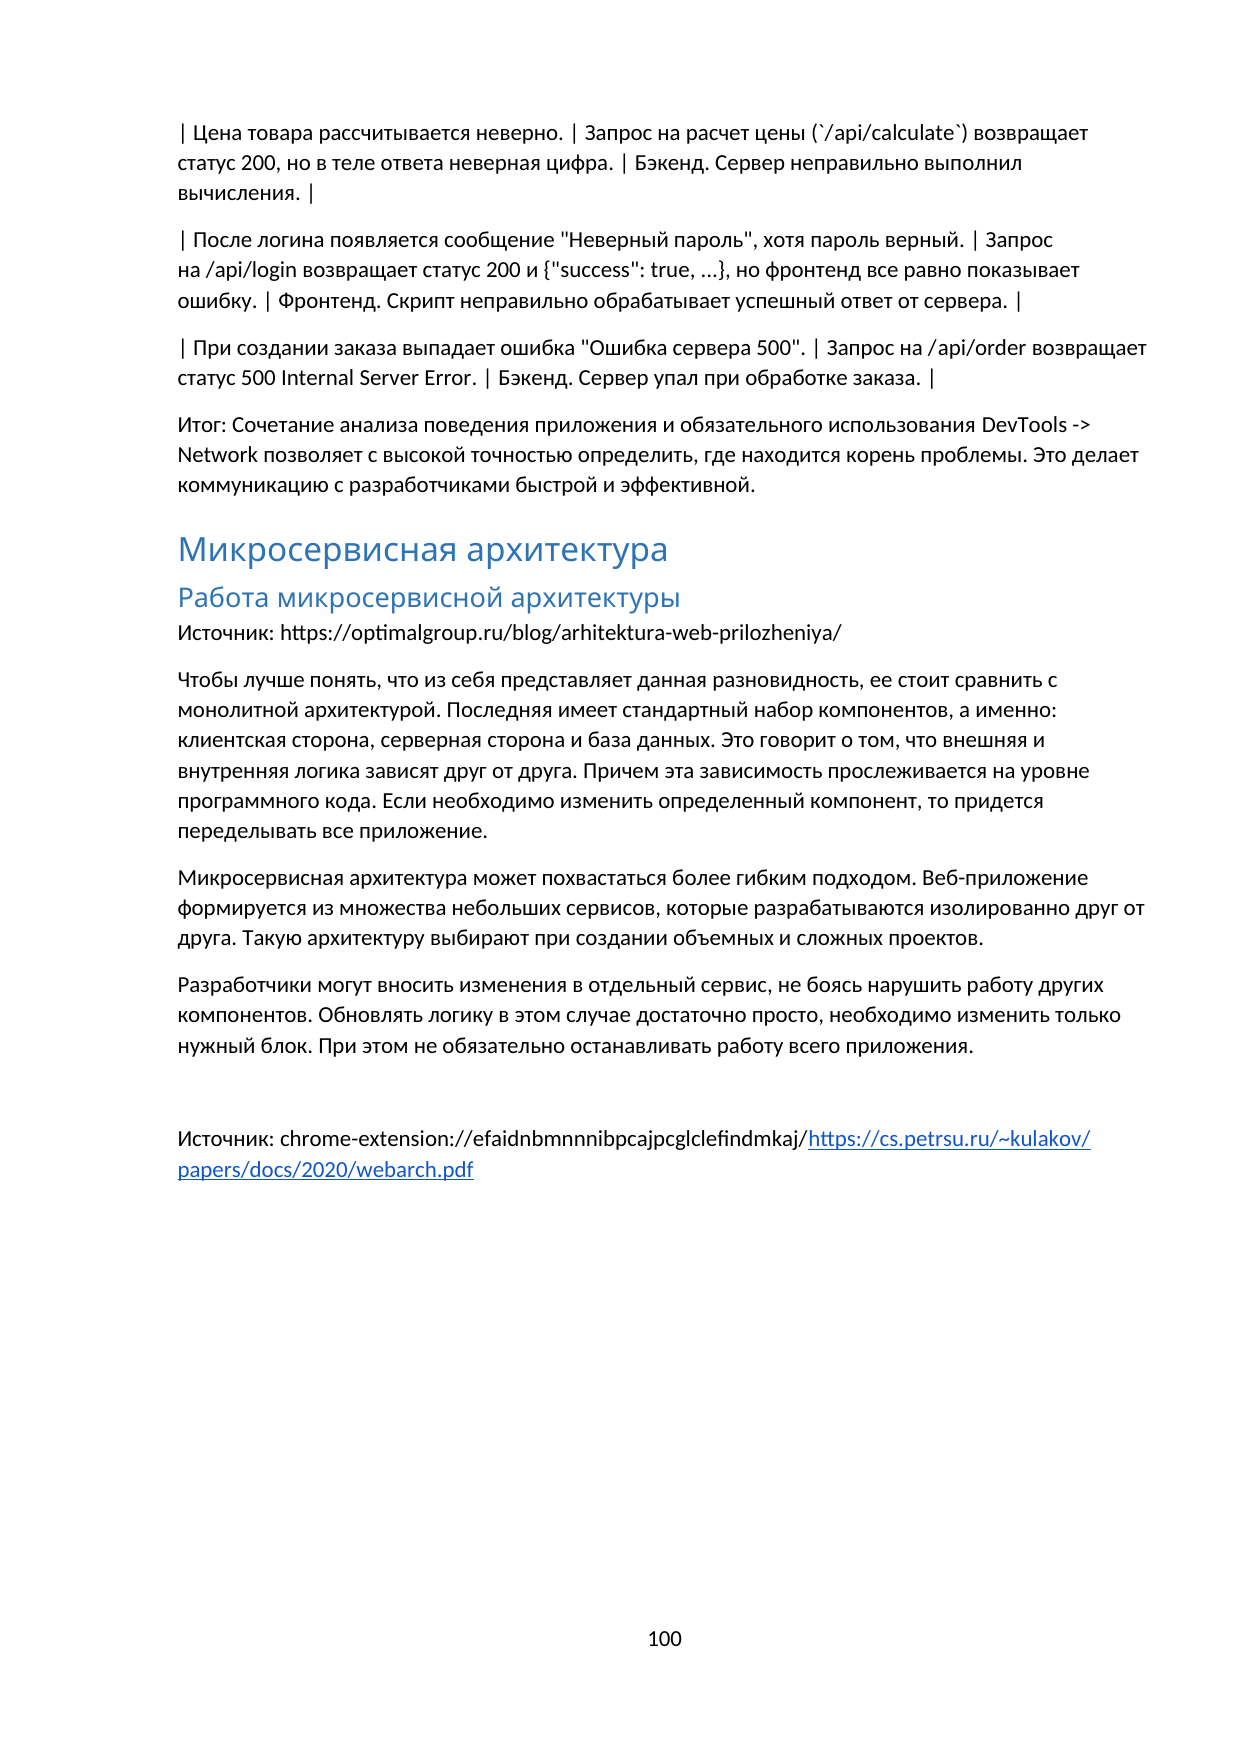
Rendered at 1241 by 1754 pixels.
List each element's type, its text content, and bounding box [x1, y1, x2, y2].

text | После логина появляется сообщение "Неверный пароль", хотя пароль верный. | Запрос на /api/login возвращает статус 200 и {"success": true, ...}, но фронтенд все равно показывает ошибку. | Фронтенд. Скрипт неправильно обрабатывает успешный ответ от сервера. | [177, 225, 1152, 314]
text | При создании заказа выпадает ошибка "Ошибка сервера 500". | Запрос на /api/order возвращает статус 500 Internal Server Error. | Бэкенд. Сервер упал при обработке заказа. | [177, 333, 1152, 391]
text Микросервисная архитектура может похвастаться более гибким подходом. Веб-приложение формируется из множества небольших сервисов, которые разрабатываются изолированно друг от друга. Такую архитектуру выбирают при создании объемных и сложных проектов. [177, 863, 1152, 952]
text Источник: https://optimalgroup.ru/blog/arhitektura-web-prilozheniya/ [177, 618, 1152, 646]
text Разработчики могут вносить изменения в отдельный сервис, не боясь нарушить работу других компонентов. Обновлять логику в этом случае достаточно просто, необходимо изменить только нужный блок. При этом не обязательно останавливать работу всего приложения. [177, 970, 1152, 1059]
text Источник: chrome-extension://efaidnbmnnnibpcajpcglclefindmkaj/https://cs.petrsu.ru/~kulakov/papers/docs/2020/webarch.pdf [177, 1124, 1152, 1183]
subtitle Работа микросервисной архитектуры [177, 578, 1152, 615]
text | Цена товара рассчитывается неверно. | Запрос на расчет цены (`/api/calculate`) возвращает статус 200, но в теле ответа неверная цифра. | Бэкенд. Сервер неправильно выполнил вычисления. | [177, 118, 1152, 207]
text Итог: Сочетание анализа поведения приложения и обязательного использования DevTools -> Network позволяет с высокой точностью определить, где находится корень проблемы. Это делает коммуникацию с разработчиками быстрой и эффективной. [177, 410, 1152, 498]
text Чтобы лучше понять, что из себя представляет данная разновидность, ее стоит сравнить с монолитной архитектурой. Последняя имеет стандартный набор компонентов, а именно: клиентская сторона, серверная сторона и база данных. Это говорит о том, что внешняя и внутренняя логика зависят друг от друга. Причем эта зависимость прослеживается на уровне программного кода. Если необходимо изменить определенный компонент, то придется переделывать все приложение. [177, 665, 1152, 844]
subtitle Микросервисная архитектура [177, 525, 1152, 571]
